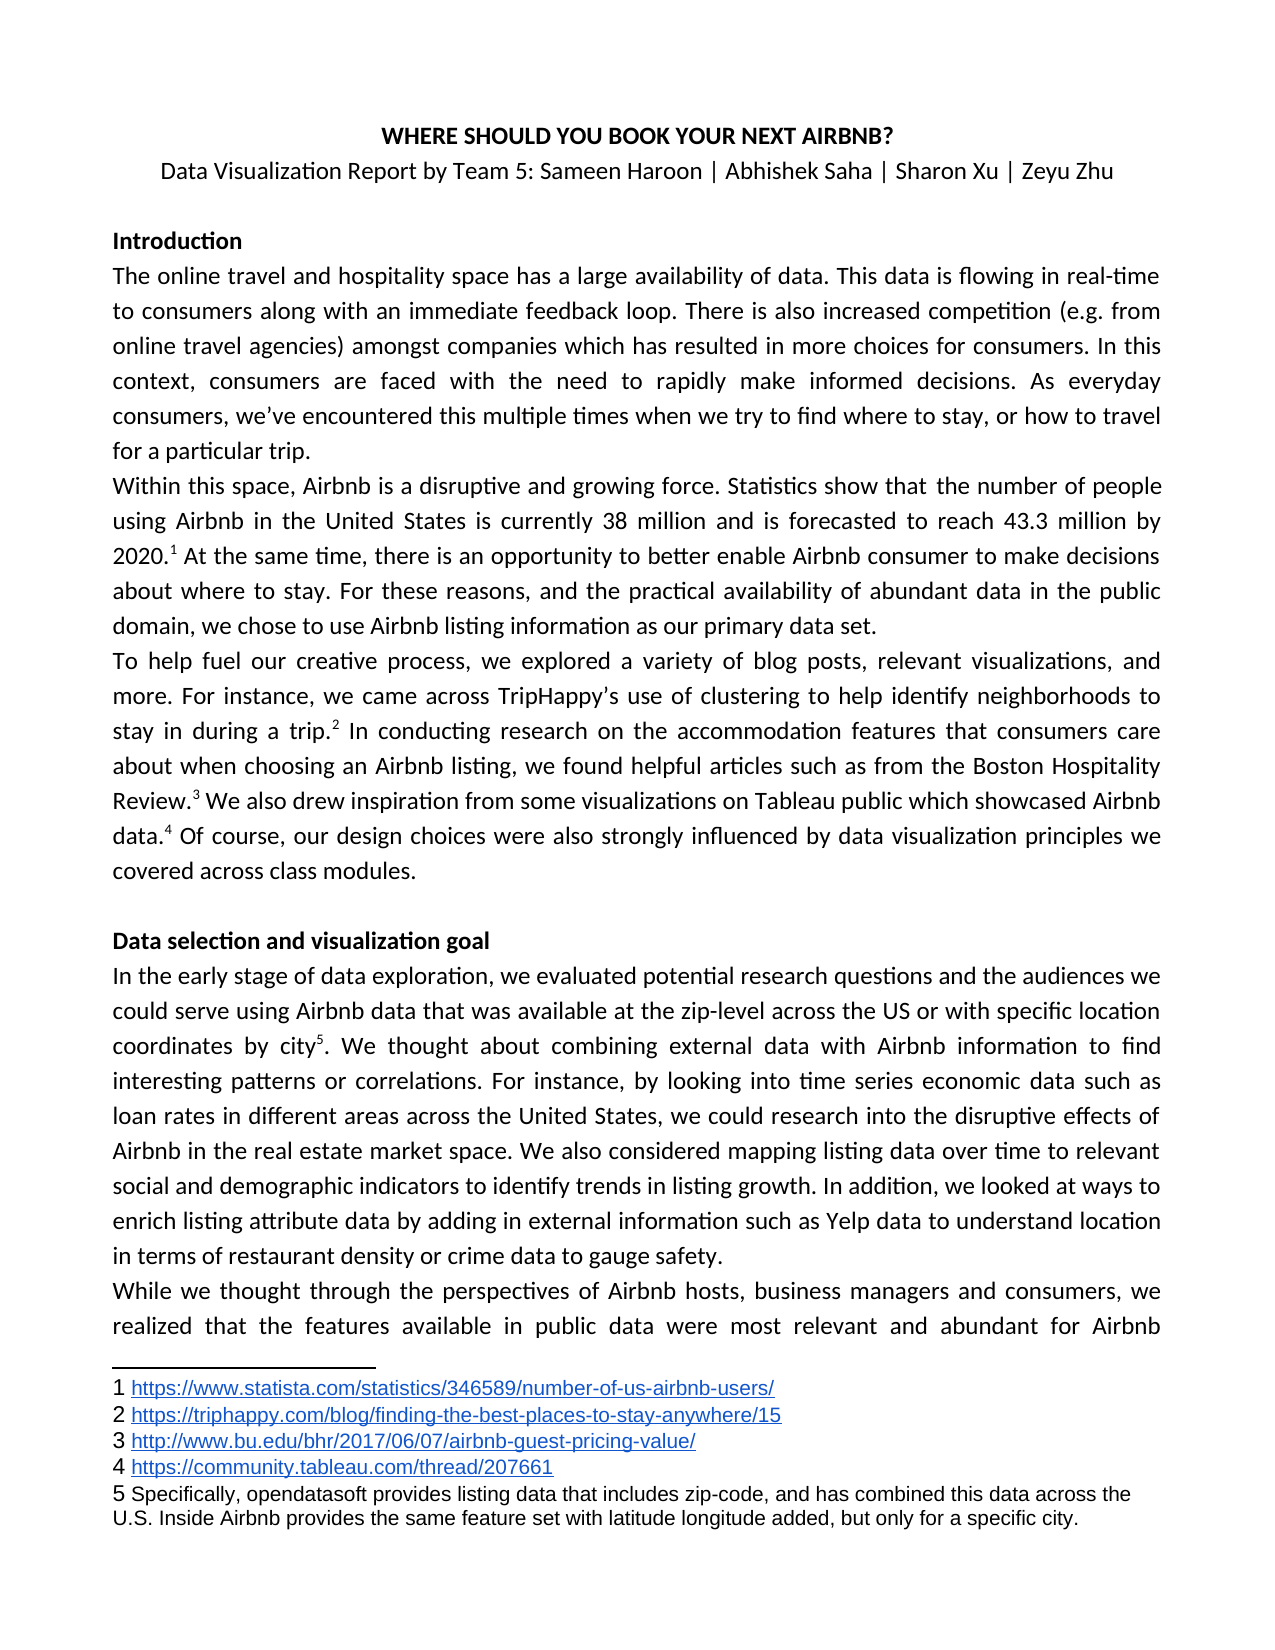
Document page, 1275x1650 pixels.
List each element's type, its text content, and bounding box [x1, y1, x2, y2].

text Within this space, Airbnb is a disruptive and growing force. Statistics show that the number of people using Airbnb in the United States is currently 38 million and is forecasted to reach 43.3 million by 2020. At the same time, there is an opportunity to better enable Airbnb consumer to make decisions about where to stay. For these reasons, and the practical availability of abundant data in the public domain, we chose to use Airbnb listing information as our primary data set. [112, 470, 1162, 641]
text Data Visualization Report by Team 5: Sameen Haroon | Abhishek Saha | Sharon Xu | Zeyu Zhu [112, 155, 1162, 186]
text WHERE SHOULD YOU BOOK YOUR NEXT AIRBNB? [112, 120, 1162, 151]
text In the early stage of data exploration, we evaluated potential research questions and the audiences we could serve using Airbnb data that was available at the zip-level across the US or with specific location coordinates by city. We thought about combining external data with Airbnb information to find interesting patterns or correlations. For instance, by looking into time series economic data such as loan rates in different areas across the United States, we could research into the disruptive effects of Airbnb in the real estate market space. We also considered mapping listing data over time to relevant social and demographic indicators to identify trends in listing growth. In addition, we looked at ways to enrich listing attribute data by adding in external information such as Yelp data to understand location in terms of restaurant density or crime data to gauge safety. [112, 960, 1162, 1271]
text To help fuel our creative process, we explored a variety of blog posts, relevant visualizations, and more. For instance, we came across TripHappy’s use of clustering to help identify neighborhoods to stay in during a trip. In conducting research on the accommodation features that consumers care about when choosing an Airbnb listing, we found helpful articles such as from the Boston Hospitality Review. We also drew inspiration from some visualizations on Tableau public which showcased Airbnb data. Of course, our design choices were also strongly influenced by data visualization principles we covered across class modules. [112, 655, 1162, 886]
text Introduction The online travel and hospitality space has a large availability of data. This data is flowing in real-time to consumers along with an immediate feedback loop. There is also increased competition (e.g. from online travel agencies) amongst companies which has resulted in more choices for consumers. In this context, consumers are faced with the need to rapidly make informed decisions. As everyday consumers, we’ve encountered this multiple times when we try to find where to stay, or how to travel for a particular trip. [112, 225, 1162, 466]
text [112, 1275, 1162, 1341]
text Data selection and visualization goal [112, 925, 1162, 956]
